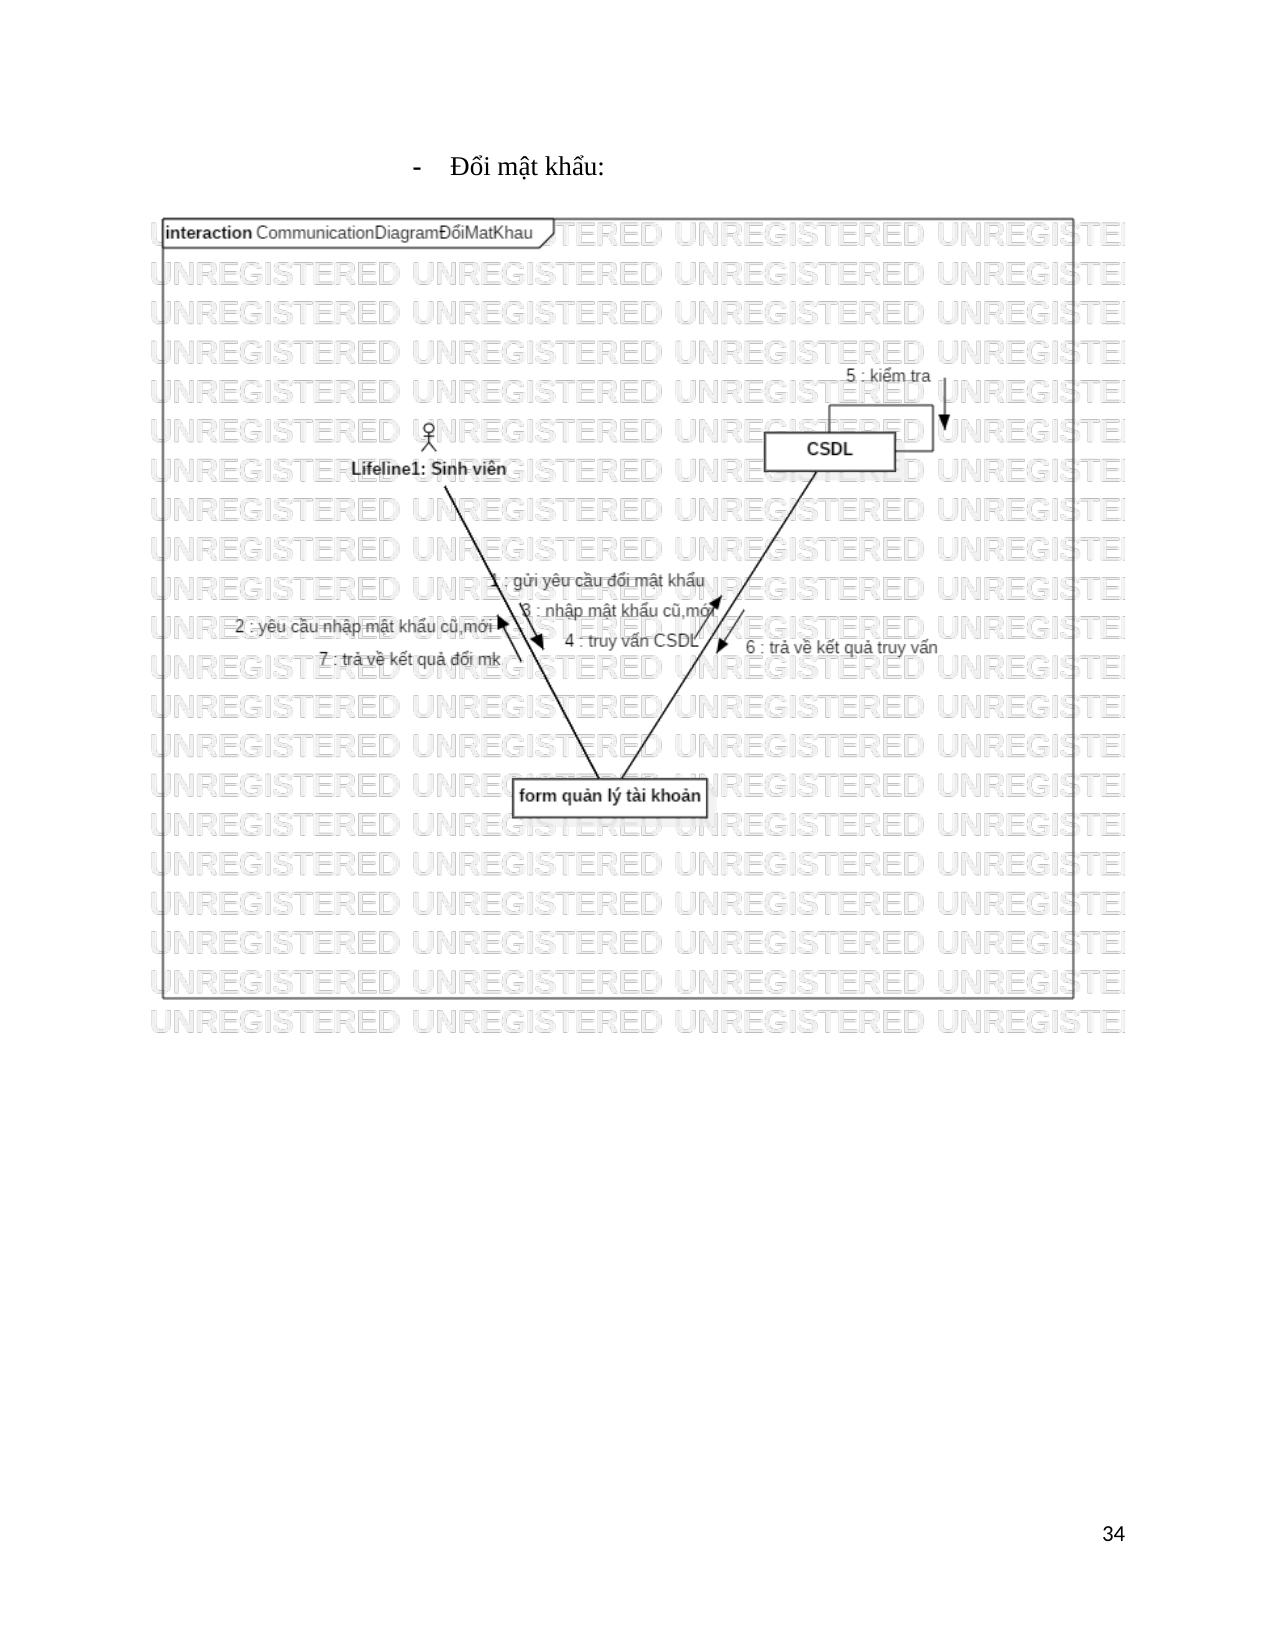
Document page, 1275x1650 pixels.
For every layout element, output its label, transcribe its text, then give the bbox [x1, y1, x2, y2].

list Đổi mật khẩu: [412, 150, 1125, 181]
picture [150, 206, 1125, 1051]
